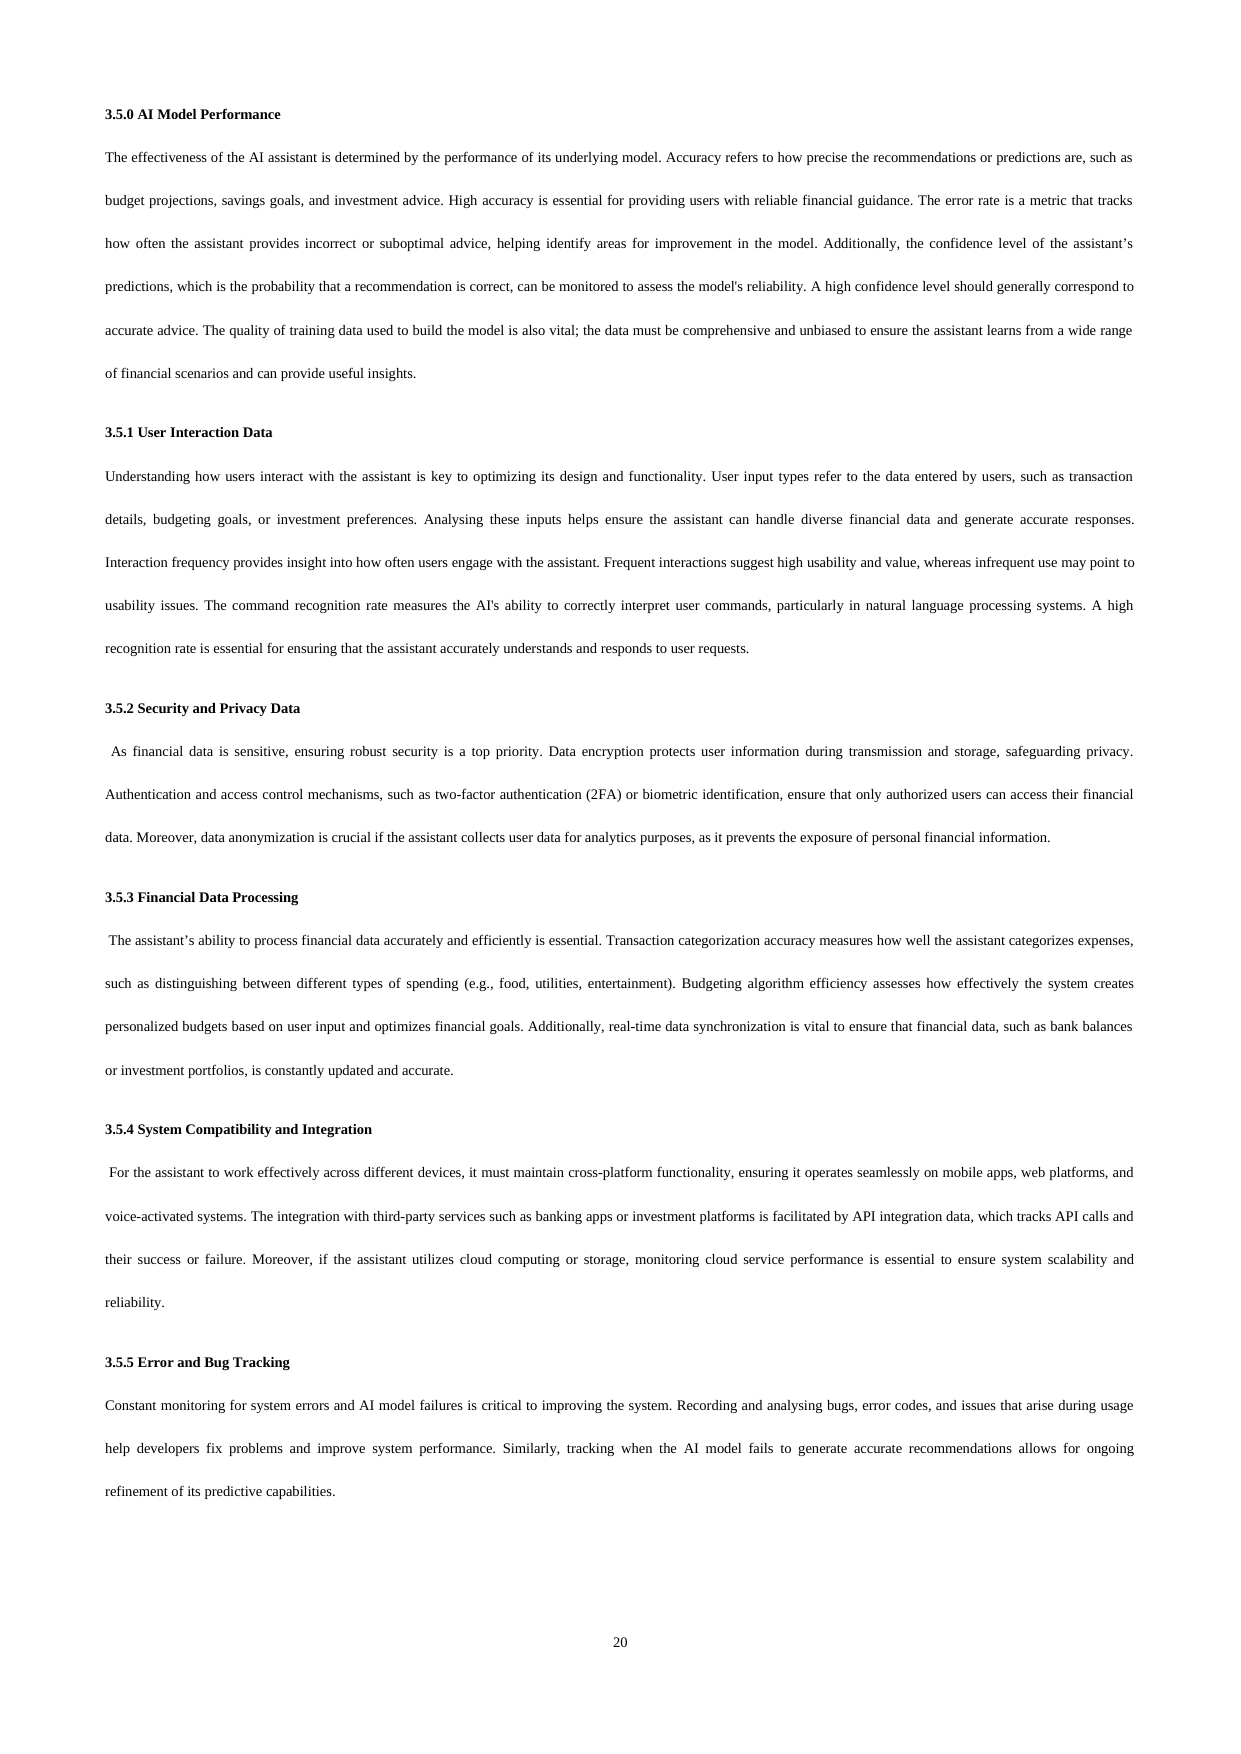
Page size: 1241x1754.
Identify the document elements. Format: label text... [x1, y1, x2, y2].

text Understanding how users interact with the assistant is key to optimizing its design and functionality. User input types refer to the data entered by users, such as transaction details, budgeting goals, or investment preferences. Analysing these inputs helps ensure the assistant can handle diverse financial data and generate accurate responses. Interaction frequency provides insight into how often users engage with the assistant. Frequent interactions suggest high usability and value, whereas infrequent use may point to usability issues. The command recognition rate measures the AI's ability to correctly interpret user commands, particularly in natural language processing systems. A high recognition rate is essential for ensuring that the assistant accurately understands and responds to user requests. [105, 455, 1135, 657]
text For the assistant to work effectively across different devices, it must maintain cross-platform functionality, ensuring it operates seamlessly on mobile apps, web platforms, and voice-activated systems. The integration with third-party services such as banking apps or investment platforms is facilitated by API integration data, which tracks API calls and their success or failure. Moreover, if the assistant utilizes cloud computing or storage, monitoring cloud service performance is essential to ensure system scalability and reliability. [105, 1152, 1135, 1310]
subtitle 3.5.3 Financial Data Processing [105, 877, 1135, 906]
subtitle 3.5.0 AI Model Performance [105, 94, 1135, 122]
text The assistant’s ability to process financial data accurately and efficiently is essential. Transaction categorization accuracy measures how well the assistant categorizes expenses, such as distinguishing between different types of spending (e.g., food, utilities, entertainment). Budgeting algorithm efficiency assesses how effectively the system creates personalized budgets based on user input and optimizes financial goals. Additionally, real-time data synchronization is vital to ensure that financial data, such as bank balances or investment portfolios, is constantly updated and accurate. [105, 920, 1135, 1078]
text As financial data is sensitive, ensuring robust security is a top priority. Data encryption protects user information during transmission and storage, safeguarding privacy. Authentication and access control mechanisms, such as two-factor authentication (2FA) or biometric identification, ensure that only authorized users can access their financial data. Moreover, data anonymization is crucial if the assistant collects user data for analytics purposes, as it prevents the exposure of personal financial information. [105, 731, 1135, 846]
text The effectiveness of the AI assistant is determined by the performance of its underlying model. Accuracy refers to how precise the recommendations or predictions are, such as budget projections, savings goals, and investment advice. High accuracy is essential for providing users with reliable financial guidance. The error rate is a metric that tracks how often the assistant provides incorrect or suboptimal advice, helping identify areas for improvement in the model. Additionally, the confidence level of the assistant’s predictions, which is the probability that a recommendation is correct, can be monitored to assess the model's reliability. A high confidence level should generally correspond to accurate advice. The quality of training data used to build the model is also vital; the data must be comprehensive and unbiased to ensure the assistant learns from a wide range of financial scenarios and can provide useful insights. [105, 137, 1135, 381]
subtitle 3.5.1 User Interaction Data [105, 412, 1135, 441]
subtitle 3.5.4 System Compatibility and Integration [105, 1109, 1135, 1138]
subtitle 3.5.5 Error and Bug Tracking [105, 1341, 1135, 1370]
subtitle 3.5.2 Security and Privacy Data [105, 688, 1135, 716]
text Constant monitoring for system errors and AI model failures is critical to improving the system. Recording and analysing bugs, error codes, and issues that arise during usage help developers fix problems and improve system performance. Similarly, tracking when the AI model fails to generate accurate recommendations allows for ongoing refinement of its predictive capabilities. [105, 1384, 1135, 1499]
